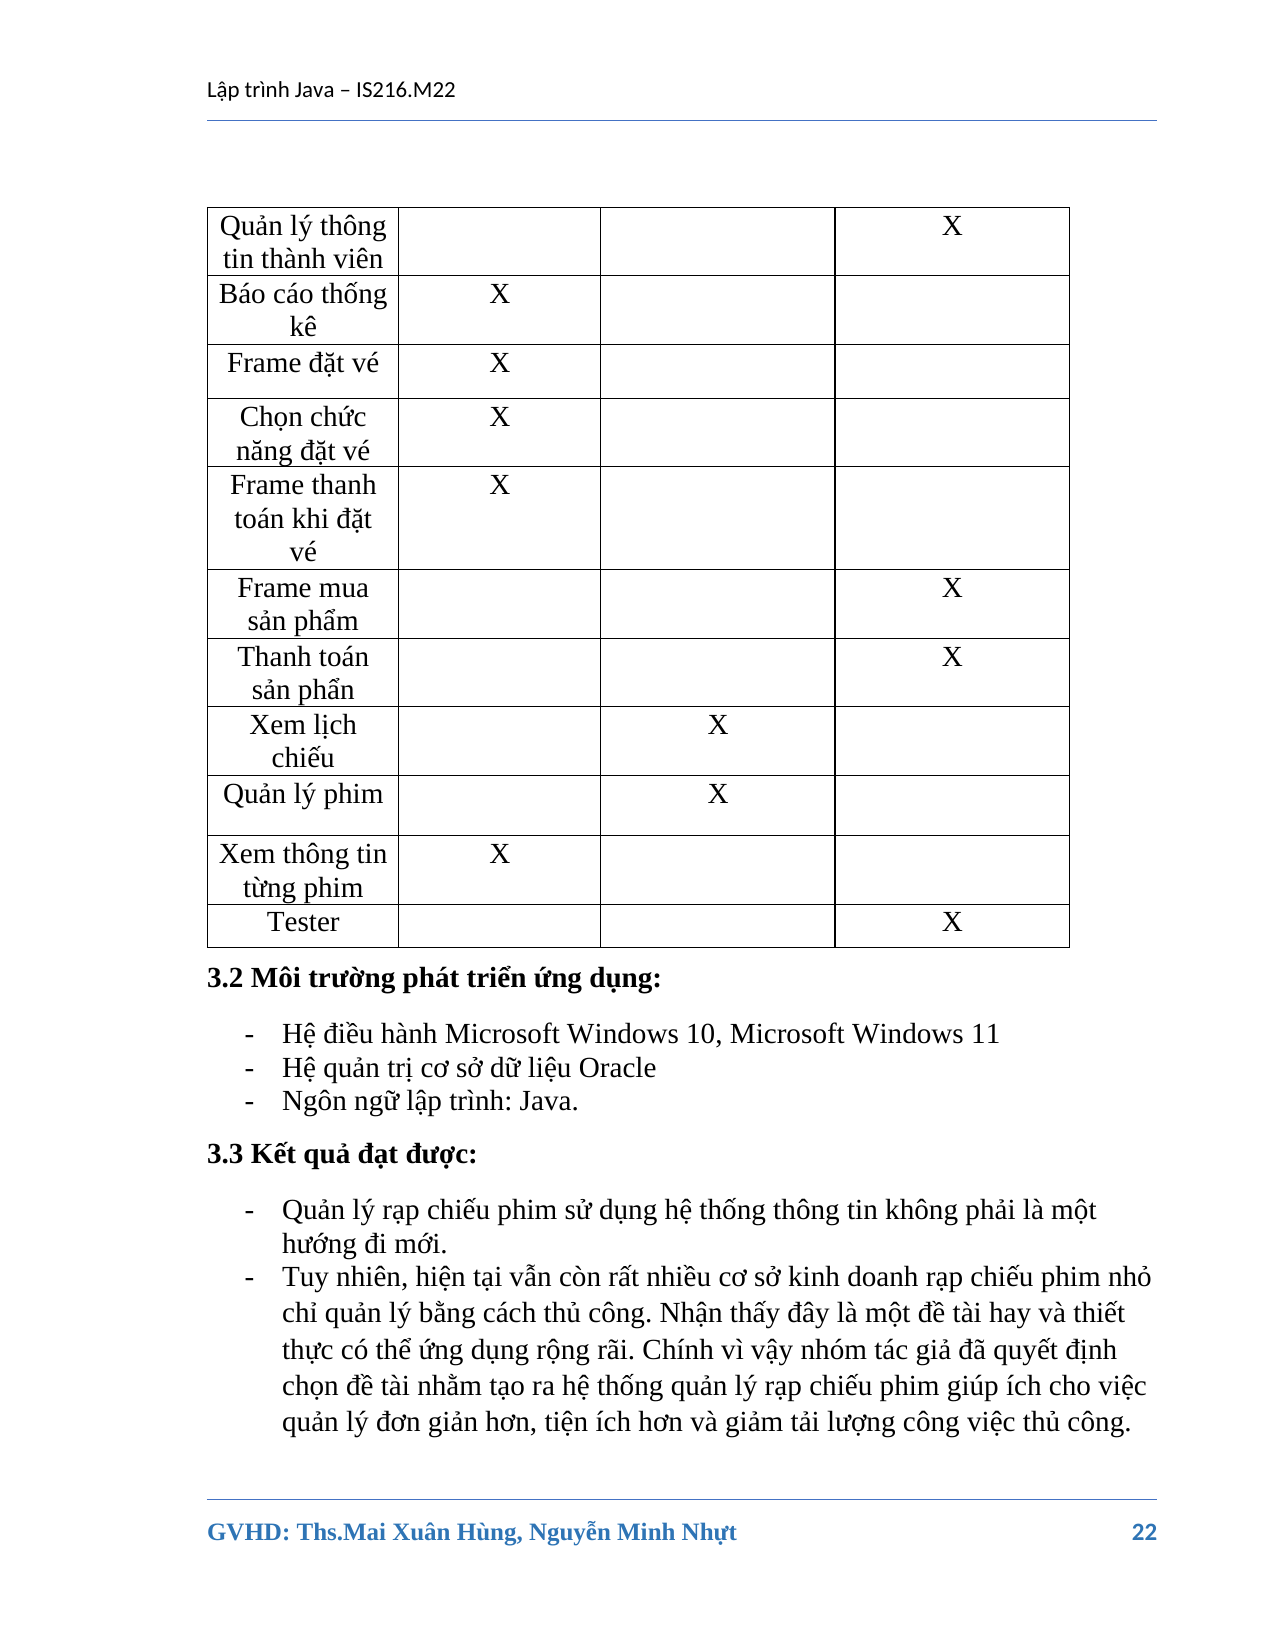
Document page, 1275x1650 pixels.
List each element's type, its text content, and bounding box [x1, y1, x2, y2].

table_cell [601, 345, 834, 398]
table_cell Frame thanh toán khi đặt vé [208, 467, 398, 569]
table_cell Chọn chức năng đặt vé [208, 399, 398, 466]
subtitle 3.2 Môi trường phát triển ứng dụng: [207, 960, 1157, 994]
table_cell Quản lý phim [208, 776, 398, 835]
list Quản lý rạp chiếu phim sử dụng hệ thống thông tin không phải là một hướng đi mới. [244, 1192, 1157, 1259]
table_cell X [399, 467, 600, 569]
subtitle 3.3 Kết quả đạt được: [207, 1136, 1157, 1170]
table_cell [399, 905, 600, 947]
table_cell [836, 467, 1069, 569]
table_cell [601, 836, 834, 903]
table_cell [836, 836, 1069, 903]
table_cell [601, 905, 834, 947]
table_cell X [836, 639, 1069, 706]
table_cell Frame mua sản phẩm [208, 570, 398, 638]
table_cell X [601, 707, 834, 775]
table_cell [836, 399, 1069, 466]
table_cell Thanh toán sản phẩn [208, 639, 398, 706]
table_cell X [836, 905, 1069, 947]
table_cell [399, 570, 600, 638]
table_cell Xem lịch chiếu [208, 707, 398, 775]
table_cell X [399, 836, 600, 903]
table_cell Quản lý thông tin thành viên [208, 208, 398, 275]
table_cell [601, 570, 834, 638]
table_cell Frame đặt vé [208, 345, 398, 398]
table_cell [836, 345, 1069, 398]
list Hệ quản trị cơ sở dữ liệu Oracle [244, 1050, 1157, 1083]
table_cell X [836, 570, 1069, 638]
table_cell [601, 276, 834, 344]
table_cell Báo cáo thống kê [208, 276, 398, 344]
table_cell [836, 707, 1069, 775]
list Hệ điều hành Microsoft Windows 10, Microsoft Windows 11 [244, 1016, 1157, 1050]
table_cell [601, 399, 834, 466]
table_cell [399, 639, 600, 706]
table_cell Tester [208, 905, 398, 947]
list Tuy nhiên, hiện tại vẫn còn rất nhiều cơ sở kinh doanh rạp chiếu phim nhỏ chỉ quản lý bằng cách thủ công. Nhận thấy đây là một đề tài hay và thiết thực có thể ứng dụng rộng rãi. Chính vì vậy nhóm tác giả đã quyết định chọn đề tài nhằm tạo ra hệ thống quản lý rạp chiếu phim giúp ích cho việc quản lý đơn giản hơn, tiện ích hơn và giảm tải lượng công việc thủ công. [244, 1259, 1157, 1438]
table_cell [399, 208, 600, 275]
table_cell X [601, 776, 834, 835]
table_cell X [399, 276, 600, 344]
table_cell [601, 639, 834, 706]
table_cell [836, 776, 1069, 835]
table_cell [601, 467, 834, 569]
table_cell [399, 707, 600, 775]
table_cell X [399, 345, 600, 398]
table_cell X [399, 399, 600, 466]
list Ngôn ngữ lập trình: Java. [244, 1083, 1157, 1117]
table_cell X [836, 208, 1069, 275]
table_cell [836, 276, 1069, 344]
table_cell [601, 208, 834, 275]
table_cell Xem thông tin từng phim [208, 836, 398, 903]
table_cell [399, 776, 600, 835]
